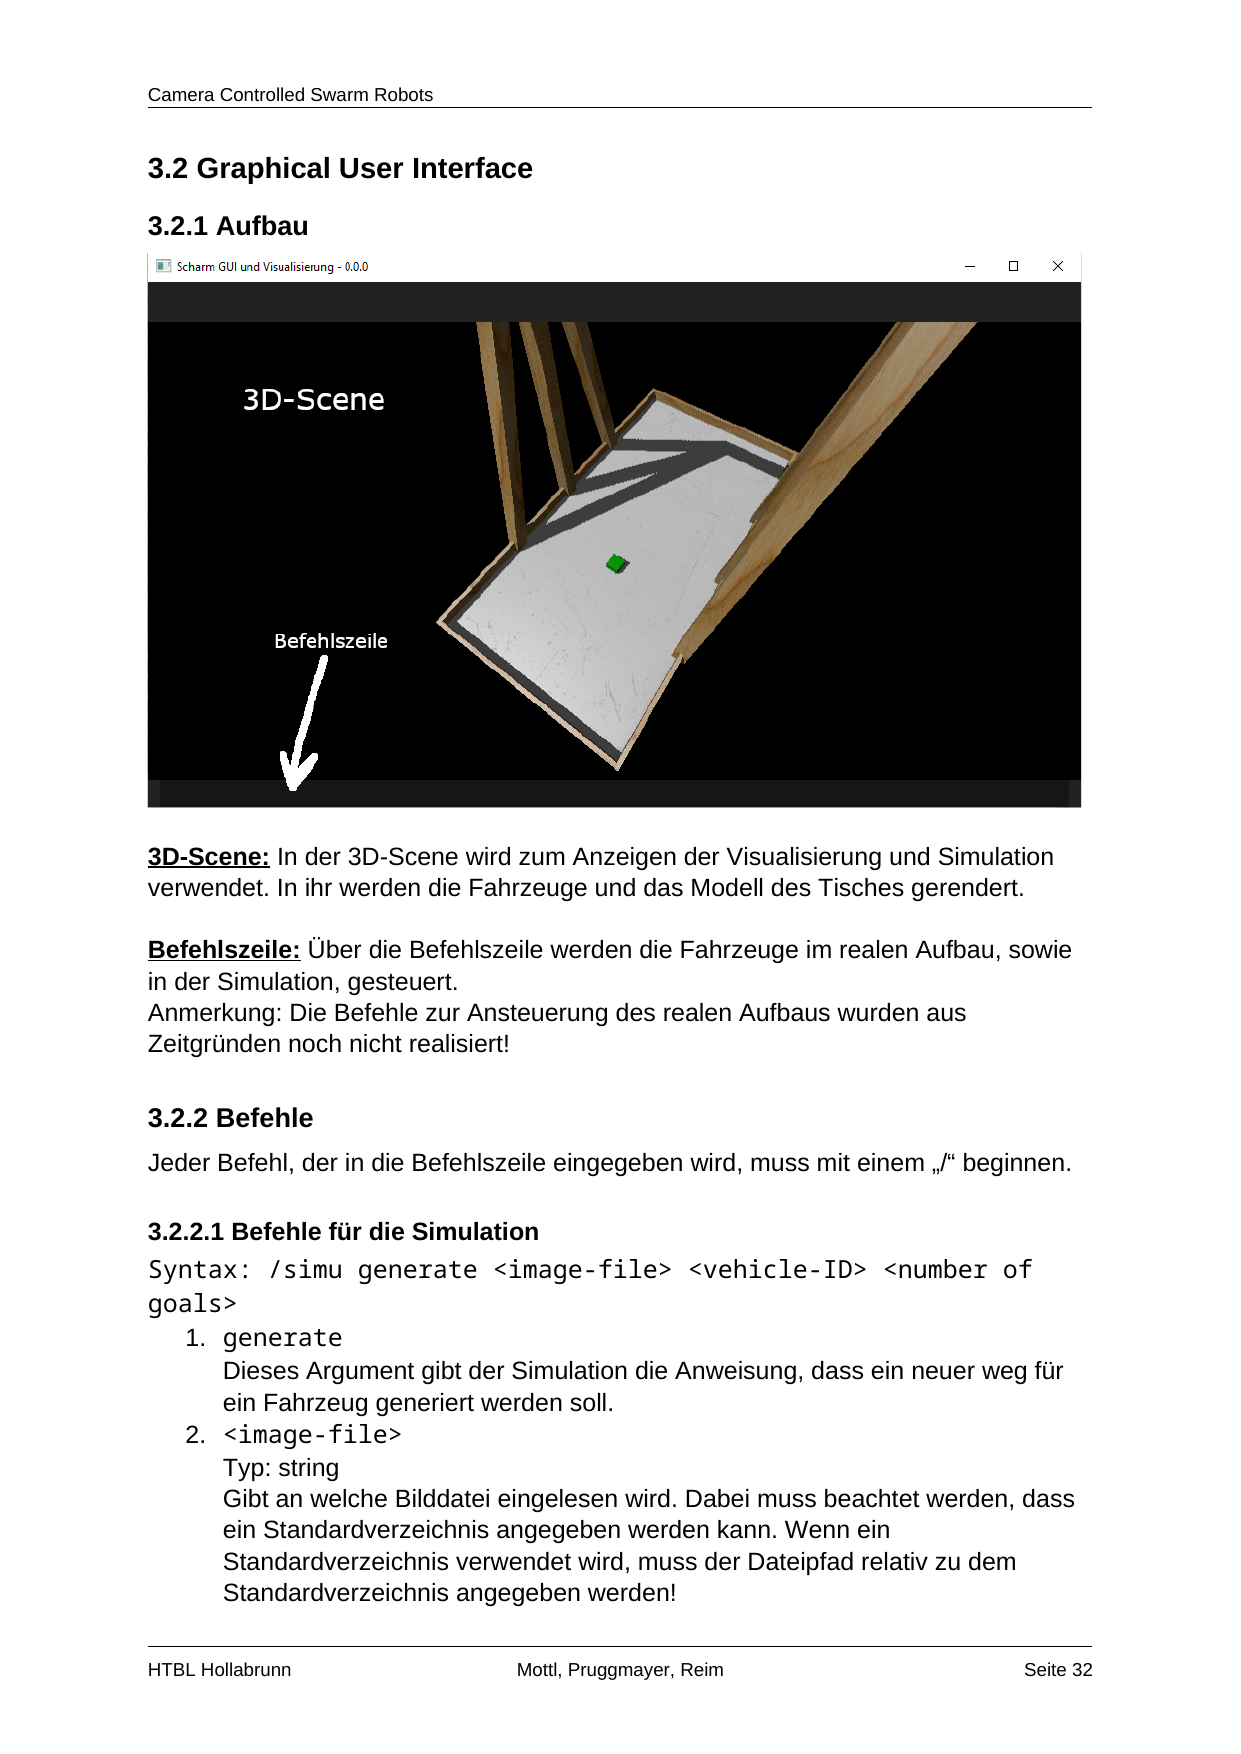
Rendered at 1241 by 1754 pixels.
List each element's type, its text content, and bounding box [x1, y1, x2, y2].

text 3D-Scene: In der 3D-Scene wird zum Anzeigen der Visualisierung und Simulation verwendet. In ihr werden die Fahrzeuge und das Modell des Tisches gerendert. [148, 839, 1092, 902]
subtitle Aufbau [148, 210, 1092, 241]
list <image-file> Typ: string Gibt an welche Bilddatei eingelesen wird. Dabei muss beachtet werden, dass ein Standardverzeichnis angegeben werden kann. Wenn ein Standardverzeichnis verwendet wird, muss der Dateipfad relativ zu dem Standardverzeichnis angegeben werden! [185, 1416, 1092, 1607]
text Befehlszeile: Über die Befehlszeile werden die Fahrzeuge im realen Aufbau, sowie in der Simulation, gesteuert. [148, 933, 1092, 995]
subtitle Graphical User Interface [148, 151, 1092, 185]
picture [147, 253, 1082, 808]
list generate Dieses Argument gibt der Simulation die Anweisung, dass ein neuer weg für ein Fahrzeug generiert werden soll. [185, 1320, 1092, 1416]
subtitle Befehle für die Simulation [148, 1214, 1092, 1245]
subtitle Befehle [148, 1102, 1092, 1133]
text Syntax: /simu generate <image-file> <vehicle-ID> <number of goals> [148, 1252, 1092, 1320]
text Jeder Befehl, der in die Befehlszeile eingegeben wird, muss mit einem „/“ beginnen. [148, 1145, 1092, 1177]
text Anmerkung: Die Befehle zur Ansteuerung des realen Aufbaus wurden aus Zeitgründen noch nicht realisiert! [148, 995, 1092, 1058]
